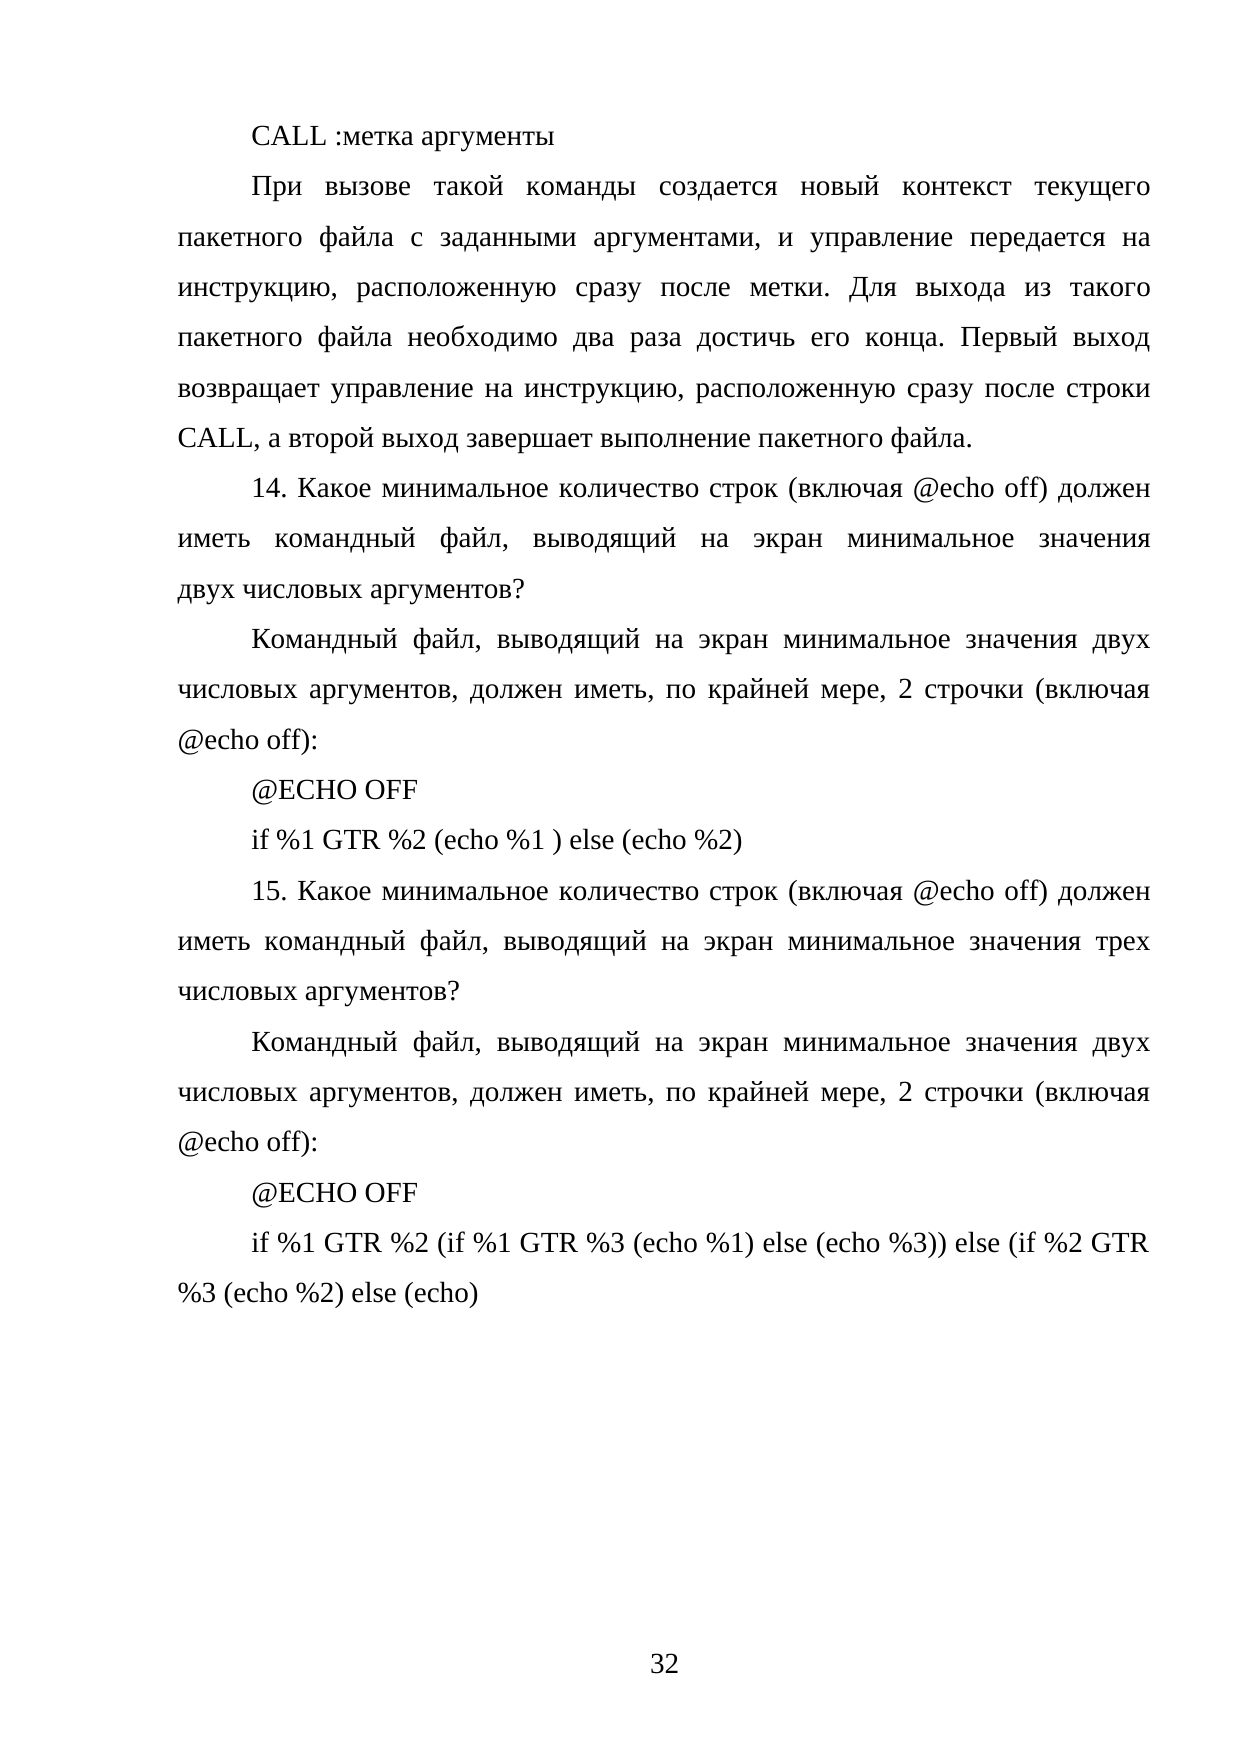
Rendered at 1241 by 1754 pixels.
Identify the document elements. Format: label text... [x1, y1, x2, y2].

text 14. Какое минимальное количество строк (включая @echo off) должен иметь командный файл, выводящий на экран минимальное значения двух числовых аргументов? [177, 470, 1152, 604]
text CALL :метка аргументы [177, 118, 1152, 152]
text При вызове такой команды создается новый контекст текущего пакетного файла с заданными аргументами, и управление передается на инструкцию, расположенную сразу после метки. Для выхода из такого пакетного файла необходимо два раза достичь его конца. Первый выход возвращает управление на инструкцию, расположенную сразу после строки CALL, а второй выход завершает выполнение пакетного файла. [177, 168, 1152, 453]
text Командный файл, выводящий на экран минимальное значения двух числовых аргументов, должен иметь, по крайней мере, 2 строчки (включая @echo off): [177, 1024, 1152, 1158]
text Командный файл, выводящий на экран минимальное значения двух числовых аргументов, должен иметь, по крайней мере, 2 строчки (включая @echo off): [177, 621, 1152, 755]
text if %1 GTR %2 (if %1 GTR %3 (echo %1) else (echo %3)) else (if %2 GTR %3 (echo %2) else (echo) [177, 1225, 1152, 1309]
text 15. Какое минимальное количество строк (включая @echo off) должен иметь командный файл, выводящий на экран минимальное значения трех числовых аргументов? [177, 873, 1152, 1007]
text @ECHO OFF [177, 1175, 1152, 1208]
text @ECHO OFF [177, 772, 1152, 806]
text if %1 GTR %2 (echo %1 ) else (echo %2) [177, 822, 1152, 856]
